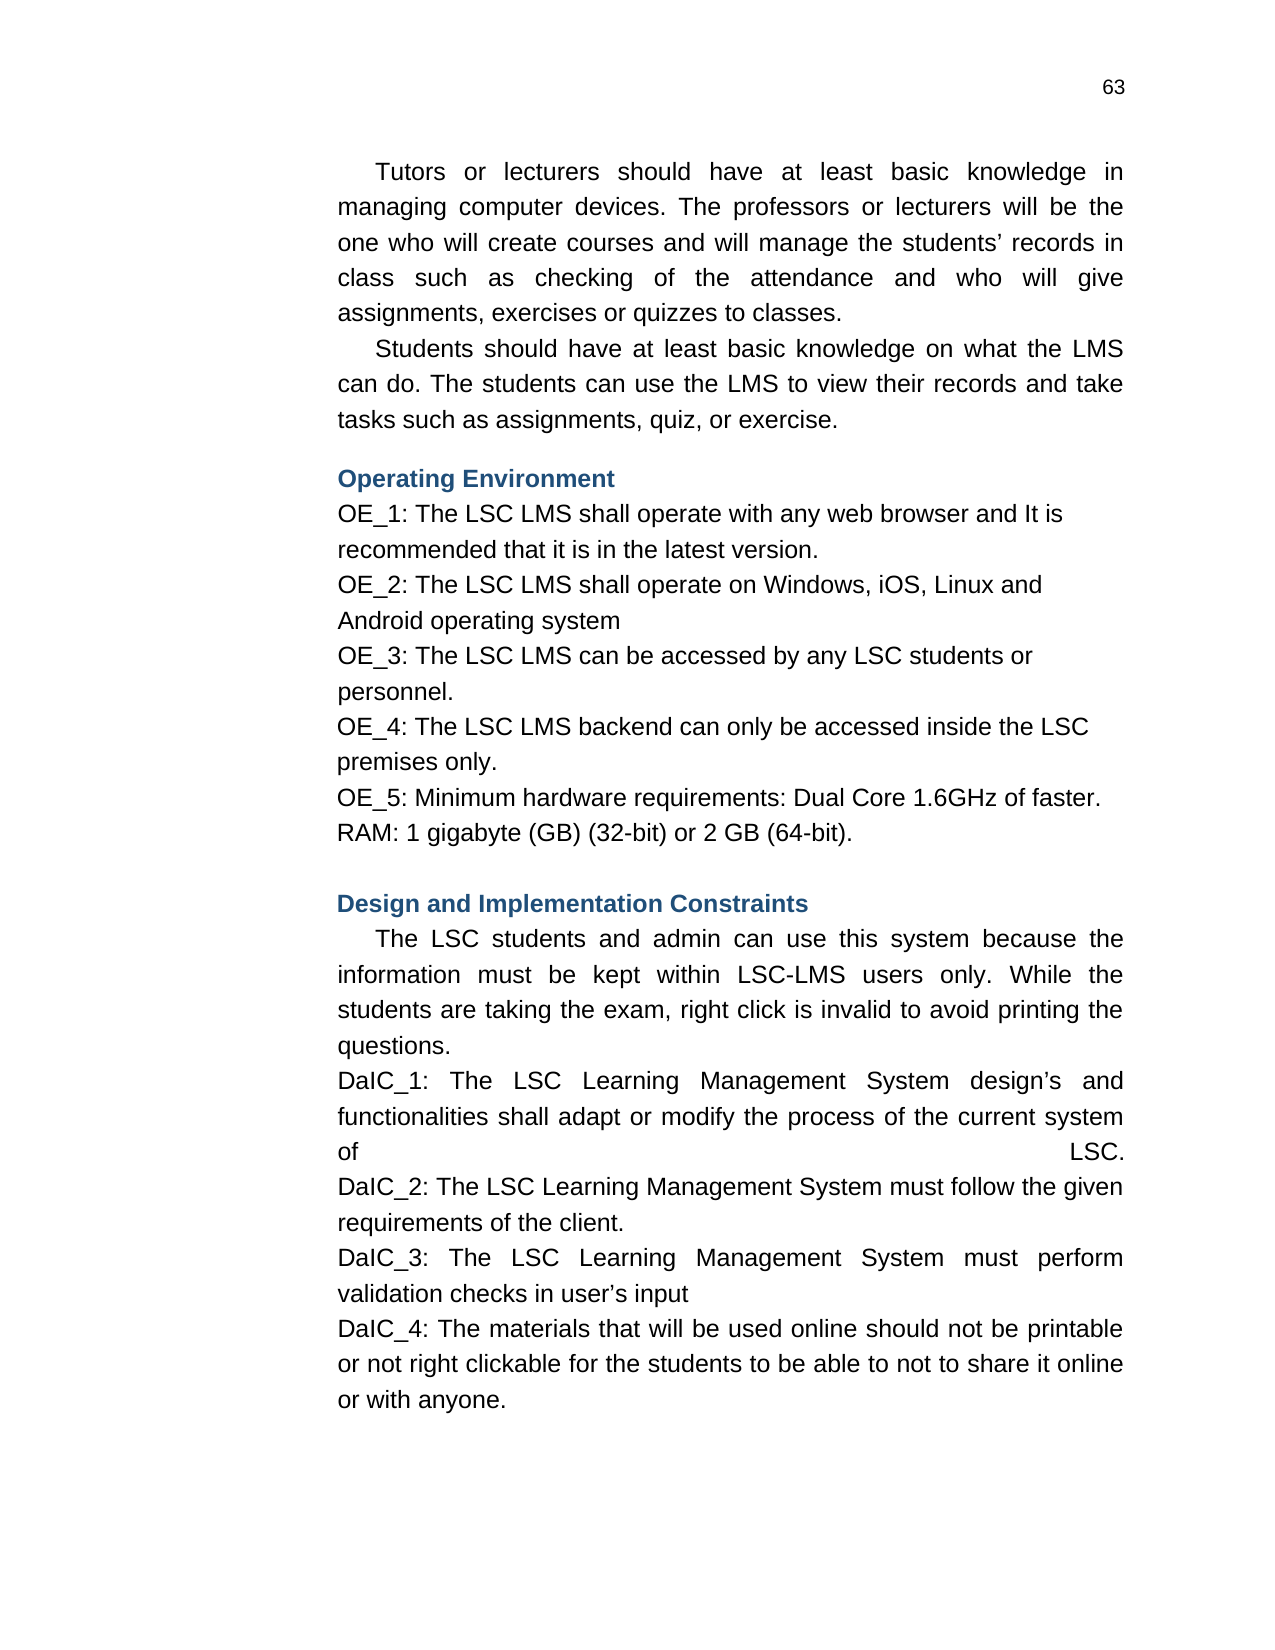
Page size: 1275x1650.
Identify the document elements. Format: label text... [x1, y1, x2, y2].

text Design and Implementation Constraints [262, 882, 1125, 918]
text DaIC_4: The materials that will be used online should not be printable or not right clickable for the students to be able to not to share it online or with anyone. [337, 1307, 1125, 1413]
text Operating Environment [337, 457, 1125, 493]
text Students should have at least basic knowledge on what the LMS can do. The students can use the LMS to view their records and take tasks such as assignments, quiz, or exercise. [337, 327, 1125, 433]
text OE_4: The LSC LMS backend can only be accessed inside the LSC premises only. OE_5: Minimum hardware requirements: Dual Core 1.6GHz of faster. RAM: 1 gigabyte (GB) (32-bit) or 2 GB (64-bit). [337, 705, 1125, 847]
text DaIC_3: The LSC Learning Management System must perform validation checks in user’s input [337, 1236, 1125, 1307]
text DaIC_1: The LSC Learning Management System design’s and functionalities shall adapt or modify the process of the current system of LSC. DaIC_2: The LSC Learning Management System must follow the given requirements of the client. [337, 1059, 1125, 1236]
text The LSC students and admin can use this system because the information must be kept within LSC-LMS users only. While the students are taking the exam, right click is invalid to avoid printing the questions. [337, 918, 1125, 1059]
text OE_1: The LSC LMS shall operate with any web browser and It is recommended that it is in the latest version. OE_2: The LSC LMS shall operate on Windows, iOS, Linux and Android operating system OE_3: The LSC LMS can be accessed by any LSC students or personnel. [337, 493, 1125, 705]
text Tutors or lecturers should have at least basic knowledge in managing computer devices. The professors or lecturers will be the one who will create courses and will manage the students’ records in class such as checking of the attendance and who will give assignments, exercises or quizzes to classes. [337, 150, 1125, 327]
